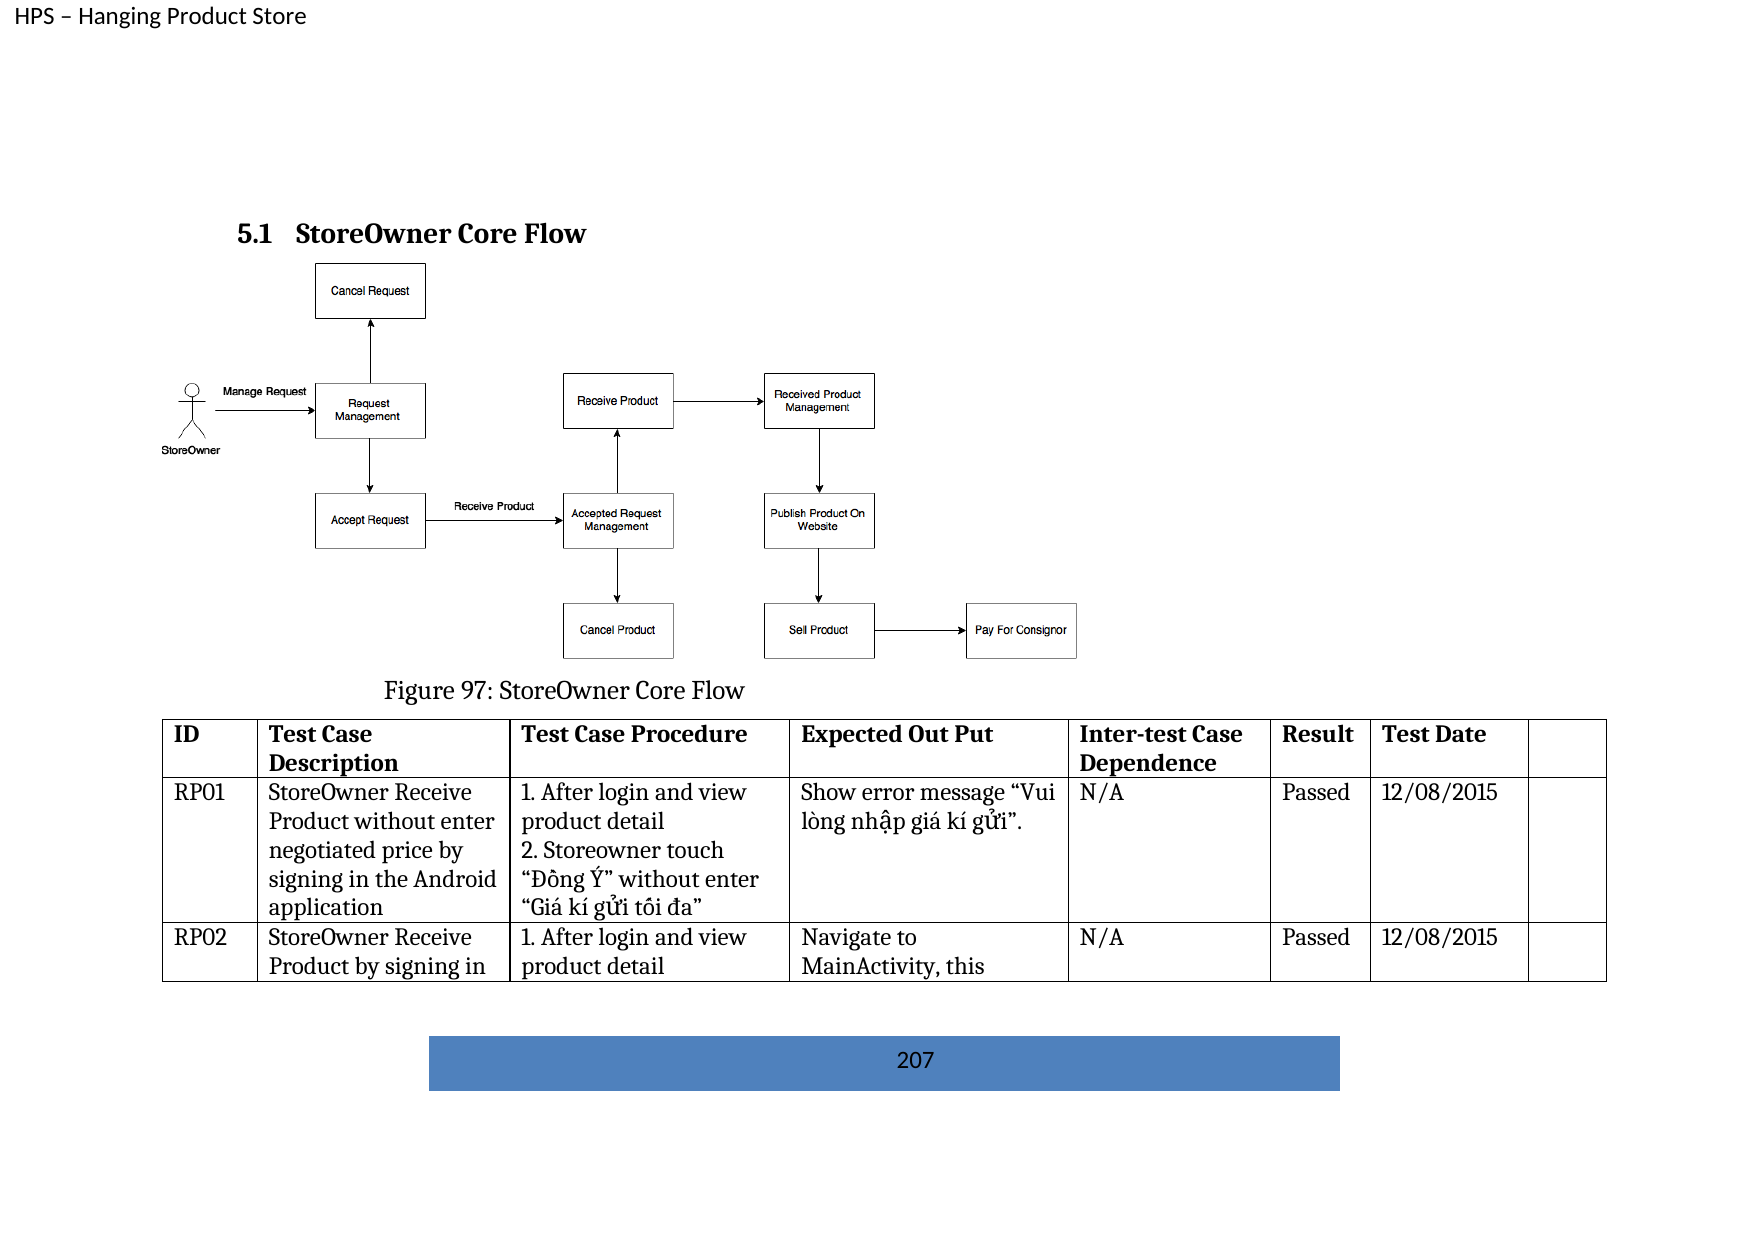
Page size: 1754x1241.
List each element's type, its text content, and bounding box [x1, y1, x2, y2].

picture [162, 263, 1077, 659]
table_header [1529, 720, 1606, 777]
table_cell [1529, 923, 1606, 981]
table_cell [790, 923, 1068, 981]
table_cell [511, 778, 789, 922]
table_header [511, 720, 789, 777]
text Figure 97: StoreOwner Core Flow [383, 675, 1607, 706]
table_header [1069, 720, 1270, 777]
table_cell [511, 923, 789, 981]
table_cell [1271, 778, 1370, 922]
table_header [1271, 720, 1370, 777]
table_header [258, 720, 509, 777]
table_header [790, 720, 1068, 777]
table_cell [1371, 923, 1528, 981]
subtitle StoreOwner Core Flow [237, 217, 1607, 251]
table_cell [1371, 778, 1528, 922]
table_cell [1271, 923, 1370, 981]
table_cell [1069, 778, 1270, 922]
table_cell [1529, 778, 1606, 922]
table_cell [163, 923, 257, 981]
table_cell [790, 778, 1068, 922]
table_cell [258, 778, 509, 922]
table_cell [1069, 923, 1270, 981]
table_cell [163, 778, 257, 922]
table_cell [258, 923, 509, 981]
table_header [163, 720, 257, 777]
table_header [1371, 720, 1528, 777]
